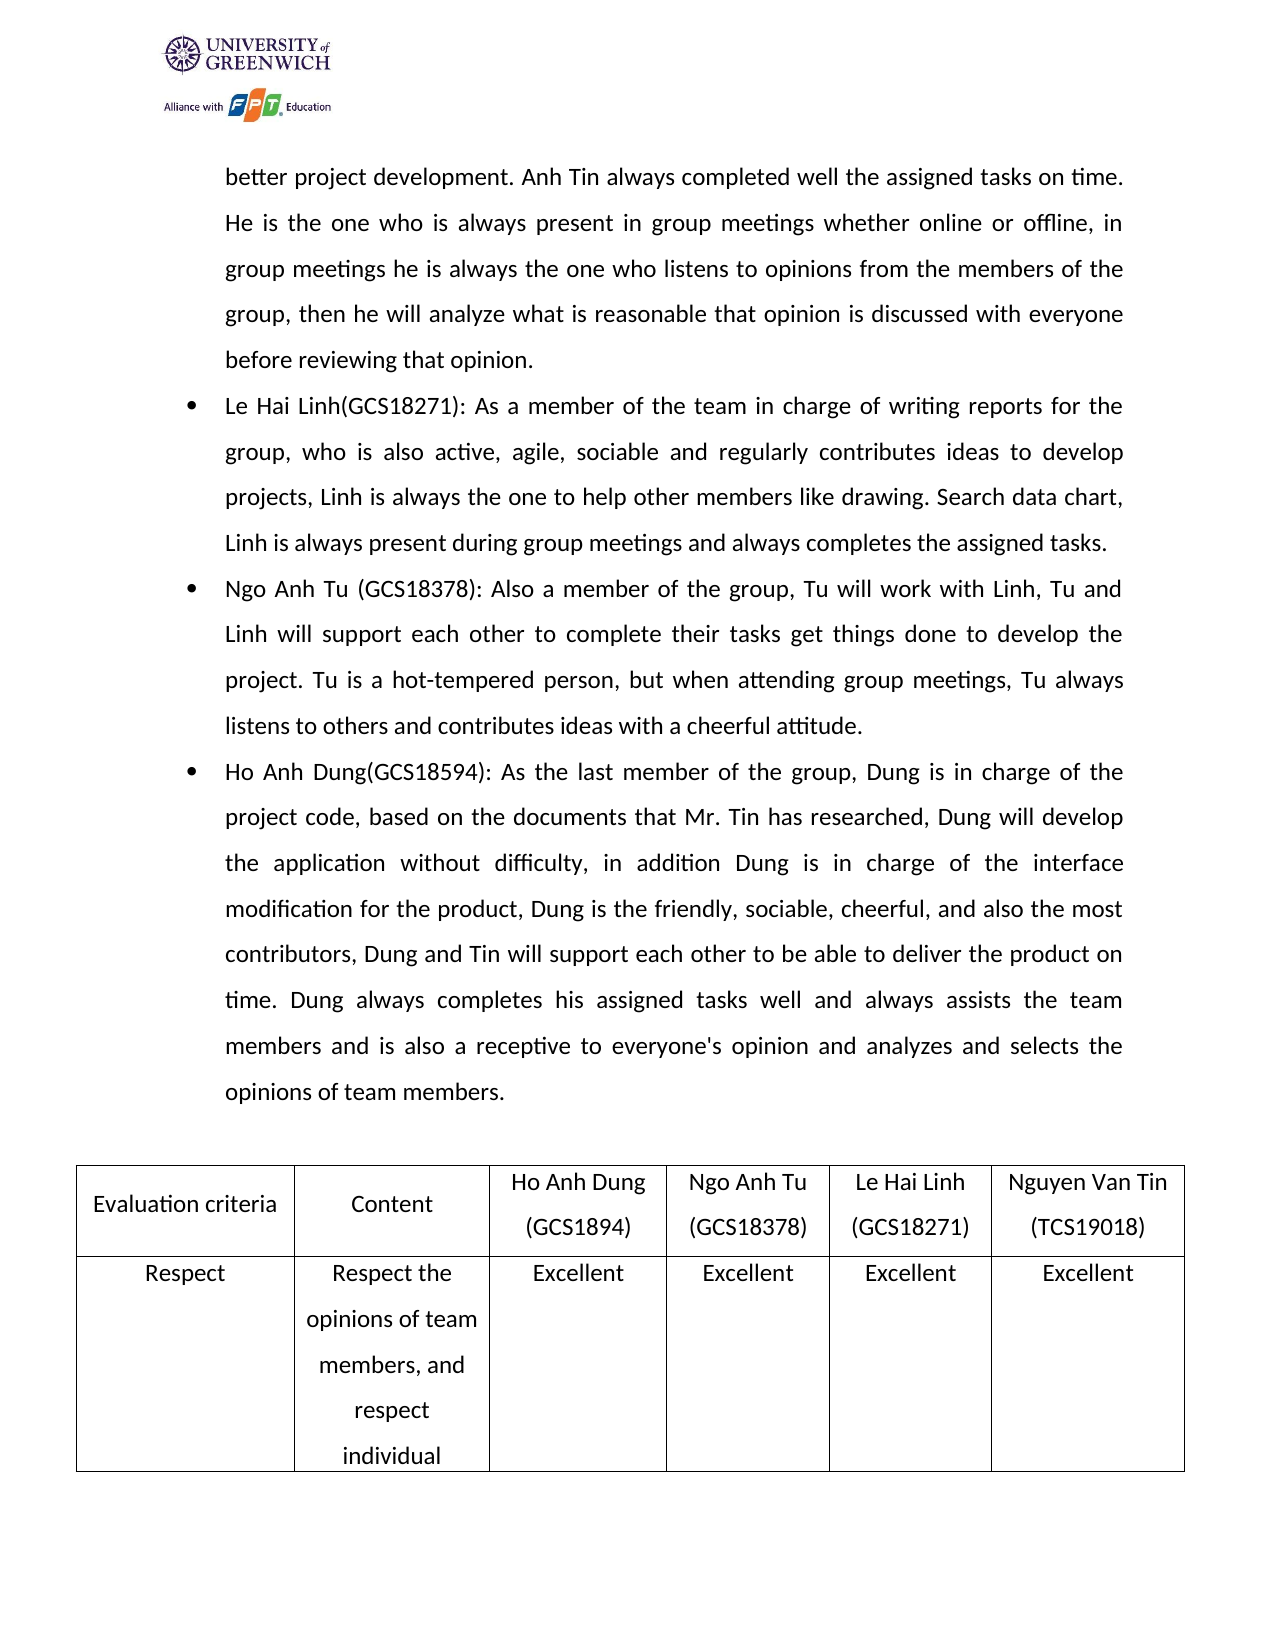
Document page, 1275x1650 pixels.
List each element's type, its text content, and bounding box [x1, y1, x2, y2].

picture [150, 21, 343, 133]
table_cell Excellent [992, 1257, 1184, 1471]
table_header Ho Anh Dung (GCS1894) [490, 1166, 666, 1256]
table_cell Respect the opinions of team members, and respect individual opinions in the group. [295, 1257, 489, 1471]
table_cell Excellent [830, 1257, 991, 1471]
table_header Nguyen Van Tin (TCS19018) [992, 1166, 1184, 1256]
list Le Hai Linh(GCS18271): As a member of the team in charge of writing reports for the group, who is also active, agile, sociable and regularly contributes ideas to develop projects, Linh is always the one to help other members like drawing. Search data chart, Linh is always present during group meetings and always completes the assigned tasks. [187, 390, 1125, 558]
list Ho Anh Dung(GCS18594): As the last member of the group, Dung is in charge of the project code, based on the documents that Mr. Tin has researched, Dung will develop the application without difficulty, in addition Dung is in charge of the interface modification for the product, Dung is the friendly, sociable, cheerful, and also the most contributors, Dung and Tin will support each other to be able to deliver the product on time. Dung always completes his assigned tasks well and always assists the team members and is also a receptive to everyone's opinion and analyzes and selects the opinions of team members. [187, 756, 1125, 1106]
list Ngo Anh Tu (GCS18378): Also a member of the group, Tu will work with Linh, Tu and Linh will support each other to complete their tasks get things done to develop the project. Tu is a hot-tempered person, but when attending group meetings, Tu always listens to others and contributes ideas with a cheerful attitude. [187, 573, 1125, 741]
table_header Content [295, 1166, 489, 1256]
table_cell Excellent [490, 1257, 666, 1471]
table_cell Excellent [667, 1257, 829, 1471]
table_header Evaluation criteria [77, 1166, 294, 1256]
table_header Le Hai Linh (GCS18271) [830, 1166, 991, 1256]
table_header Ngo Anh Tu (GCS18378) [667, 1166, 829, 1256]
table_cell Respect [77, 1257, 294, 1471]
